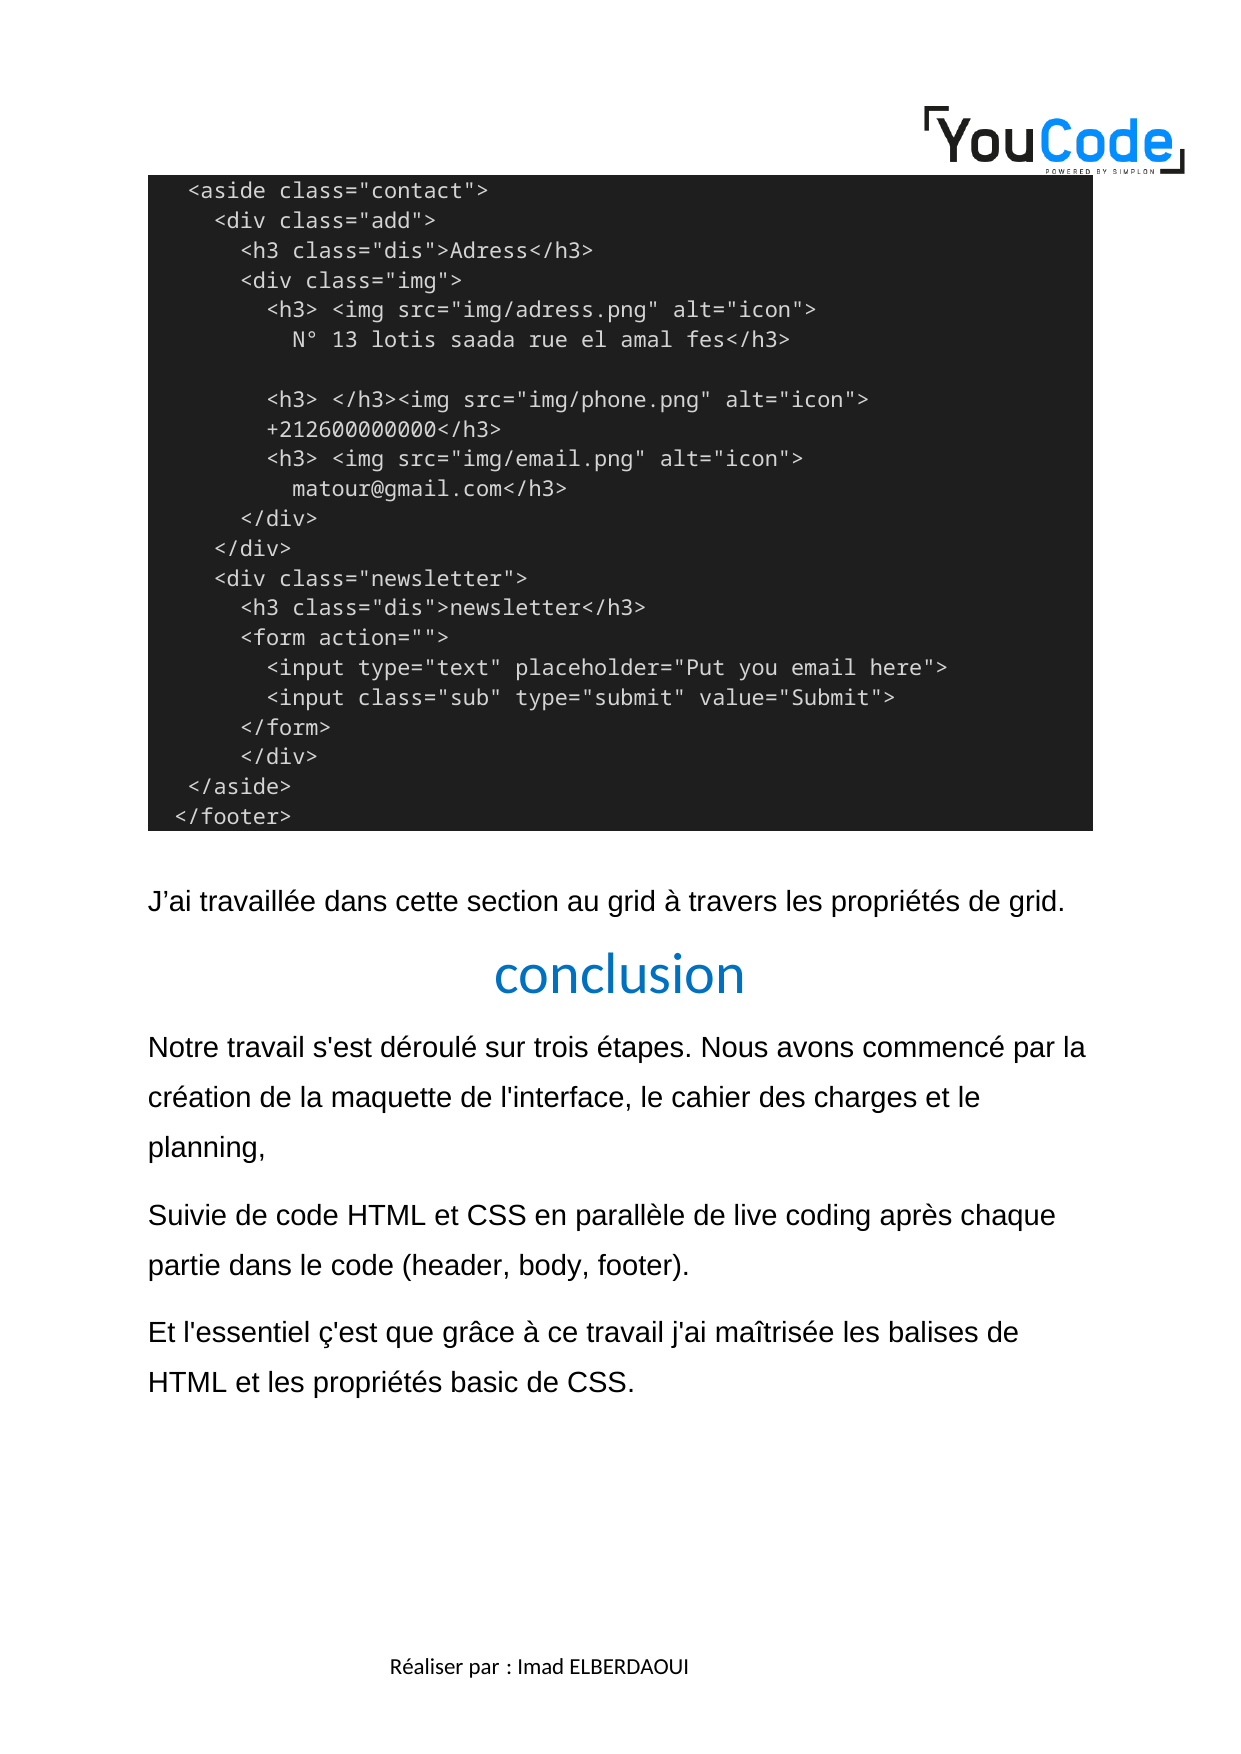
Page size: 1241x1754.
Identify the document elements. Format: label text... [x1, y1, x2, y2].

text <h3 class="dis">Adress</h3> [148, 235, 1093, 265]
text J’ai travaillée dans cette section au grid à travers les propriétés de grid. [148, 883, 1093, 917]
text <h3> </h3><img src="img/phone.png" alt="icon"> [148, 384, 1093, 414]
text </form> [148, 712, 1093, 741]
text <h3> <img src="img/adress.png" alt="icon"> [148, 294, 1093, 324]
text </div> [148, 533, 1093, 563]
text matour@gmail.com</h3> [148, 473, 1093, 503]
text <input type="text" placeholder="Put you email here"> [148, 652, 1093, 682]
text N° 13 lotis saada rue el amal fes</h3> [148, 324, 1093, 354]
text <div class="img"> [148, 265, 1093, 294]
text Et l'essentiel ç'est que grâce à ce travail j'ai maîtrisée les balises de HTML et les propriétés basic de CSS. [148, 1315, 1093, 1399]
text </div> [148, 503, 1093, 533]
text Notre travail s'est déroulé sur trois étapes. Nous avons commencé par la création de la maquette de l'interface, le cahier des charges et le planning, [148, 1030, 1093, 1164]
text <form action=""> [148, 622, 1093, 652]
text <h3 class="dis">newsletter</h3> [148, 592, 1093, 622]
text <aside class="contact"> [148, 175, 1093, 205]
picture [915, 102, 1194, 176]
text <h3> <img src="img/email.png" alt="icon"> [148, 443, 1093, 473]
text </div> [148, 741, 1093, 771]
text <input class="sub" type="submit" value="Submit"> [148, 682, 1093, 712]
text </aside> [148, 771, 1093, 801]
text </footer> [148, 801, 1093, 831]
text Suivie de code HTML et CSS en parallèle de live coding après chaque partie dans le code (header, body, footer). [148, 1197, 1093, 1281]
text <div class="newsletter"> [148, 563, 1093, 592]
text conclusion [148, 936, 1093, 1008]
text +212600000000</h3> [148, 414, 1093, 443]
text <div class="add"> [148, 205, 1093, 235]
